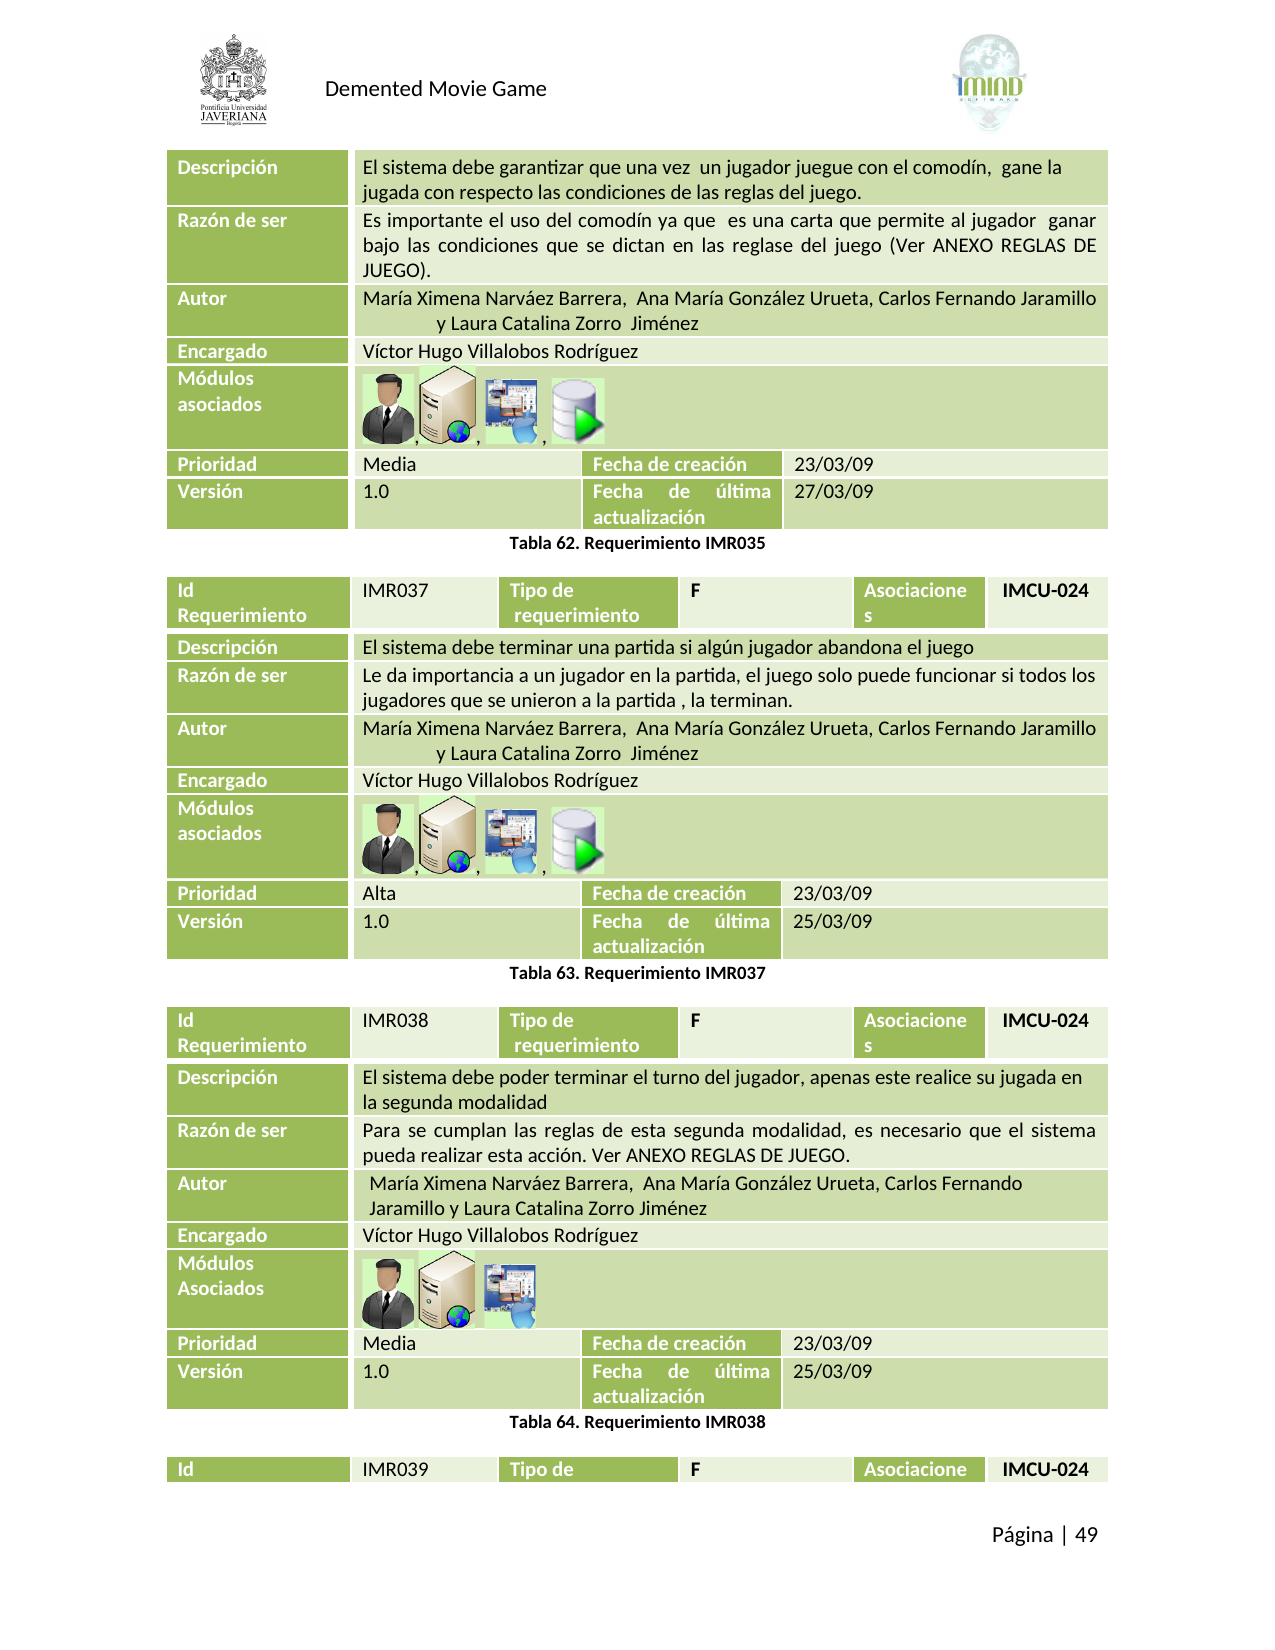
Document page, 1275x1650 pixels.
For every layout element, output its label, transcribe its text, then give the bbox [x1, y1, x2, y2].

picture [362, 804, 414, 874]
table_cell Autor [167, 715, 348, 766]
table_cell Autor [167, 285, 348, 336]
table_cell Fecha de última actualización [582, 908, 781, 959]
table_cell Fecha de creación [582, 881, 781, 906]
picture [362, 1259, 414, 1329]
table_cell Prioridad [167, 881, 348, 906]
table_cell [475, 1250, 1108, 1328]
table_cell Descripción [167, 150, 348, 205]
table_header Id Requerimiento [167, 1007, 350, 1058]
table_cell Fecha de última actualización [583, 479, 782, 529]
table_cell [354, 1250, 418, 1328]
table_cell 1.0 [355, 479, 581, 529]
picture [551, 378, 605, 444]
table_cell 25/03/09 [783, 908, 1108, 959]
picture [200, 34, 267, 126]
table_cell 1.0 [354, 1358, 580, 1409]
table_header Id Requerimiento [167, 577, 350, 628]
table_cell Versión [167, 908, 348, 959]
table_cell Alta [354, 881, 580, 906]
table_header Asociaciones [854, 1007, 985, 1058]
table_header IMR039 [352, 1457, 497, 1482]
table_header F [680, 1457, 852, 1482]
table_cell Para se cumplan las reglas de esta segunda modalidad, es necesario que el sistema pueda realizar esta acción. Ver ANEXO REGLAS DE JUEGO. [354, 1117, 1108, 1168]
table_cell 25/03/09 [783, 1358, 1108, 1409]
table_cell Es importante el uso del comodín ya que es una carta que permite al jugador ganar bajo las condiciones que se dictan en las reglase del juego (Ver ANEXO REGLAS DE JUEGO). [355, 207, 1108, 283]
text Tabla 63. Requerimiento IMR037 [177, 961, 1098, 984]
picture [485, 379, 537, 444]
table_cell ,, , [354, 795, 1108, 878]
text Tabla 62. Requerimiento IMR035 [177, 531, 1098, 554]
table_cell María Ximena Narváez Barrera, Ana María González Urueta, Carlos Fernando Jaramillo y Laura Catalina Zorro Jiménez [354, 715, 1108, 766]
table_header F [680, 1007, 852, 1058]
table_cell Encargado [167, 1223, 348, 1248]
table_cell ,, , [355, 366, 1108, 449]
table_header F [680, 577, 852, 628]
table_cell 27/03/09 [784, 479, 1108, 529]
table_cell María Ximena Narváez Barrera, Ana María González Urueta, Carlos Fernando Jaramillo y Laura Catalina Zorro Jiménez [354, 1170, 1108, 1221]
table_cell Media [355, 451, 581, 476]
table_header Tipo de requerimiento [499, 577, 678, 628]
table_header IMCU-024 [988, 1457, 1108, 1482]
table_cell 23/03/09 [782, 1330, 1108, 1356]
table_cell 23/03/09 [784, 451, 1108, 476]
table_cell El sistema debe terminar una partida si algún jugador abandona el juego [354, 634, 1108, 660]
picture [362, 374, 415, 444]
table_cell Víctor Hugo Villalobos Rodríguez [354, 1223, 1108, 1248]
picture [551, 807, 605, 874]
table_header IMCU-024 [988, 1007, 1108, 1058]
picture [418, 1250, 475, 1329]
table_cell Módulos asociados [167, 366, 348, 449]
table_cell Módulos asociados [167, 795, 348, 878]
text Tabla 64. Requerimiento IMR038 [177, 1411, 1098, 1434]
table_header IMR038 [352, 1007, 497, 1058]
table_cell Razón de ser [167, 207, 348, 283]
table_cell Fecha de creación [582, 451, 782, 476]
table_cell Le da importancia a un jugador en la partida, el juego solo puede funcionar si todos los jugadores que se unieron a la partida , la terminan. [354, 662, 1108, 713]
table_header Asociaciones [854, 577, 985, 628]
table_header Tipo de requerimiento [499, 1457, 678, 1482]
table_header Id Requerimiento [167, 1457, 350, 1482]
picture [951, 34, 1033, 138]
table_header Tipo de requerimiento [499, 1007, 678, 1058]
table_cell Encargado [167, 338, 348, 363]
table_cell 23/03/09 [782, 881, 1108, 906]
table_header IMR037 [352, 577, 497, 628]
picture [485, 809, 537, 874]
table_cell Razón de ser [167, 662, 348, 713]
table_cell El sistema debe garantizar que una vez un jugador juegue con el comodín, gane la jugada con respecto las condiciones de las reglas del juego. [355, 150, 1108, 205]
table_cell Prioridad [167, 1330, 348, 1356]
table_header Asociaciones [854, 1457, 985, 1482]
picture [419, 795, 476, 874]
picture [419, 365, 476, 444]
table_header IMCU-024 [988, 577, 1108, 628]
table_cell Fecha de última actualización [582, 1358, 781, 1409]
table_cell Autor [167, 1170, 348, 1221]
table_cell Fecha de creación [582, 1330, 781, 1356]
table_cell Descripción [167, 1064, 348, 1115]
picture [484, 1264, 536, 1329]
table_cell Encargado [167, 768, 348, 793]
table_cell Módulos Asociados [167, 1250, 348, 1328]
table_cell Descripción [167, 634, 348, 660]
table_cell Prioridad [167, 451, 348, 476]
table_cell María Ximena Narváez Barrera, Ana María González Urueta, Carlos Fernando Jaramillo y Laura Catalina Zorro Jiménez [355, 285, 1108, 336]
table_cell El sistema debe poder terminar el turno del jugador, apenas este realice su jugada en la segunda modalidad [354, 1064, 1108, 1115]
table_cell Versión [167, 479, 348, 529]
table_cell Víctor Hugo Villalobos Rodríguez [355, 338, 1108, 363]
table_cell Razón de ser [167, 1117, 348, 1168]
table_cell 1.0 [354, 908, 580, 959]
table_cell Versión [167, 1358, 348, 1409]
table_cell Media [354, 1330, 580, 1356]
table_cell Víctor Hugo Villalobos Rodríguez [354, 768, 1108, 793]
